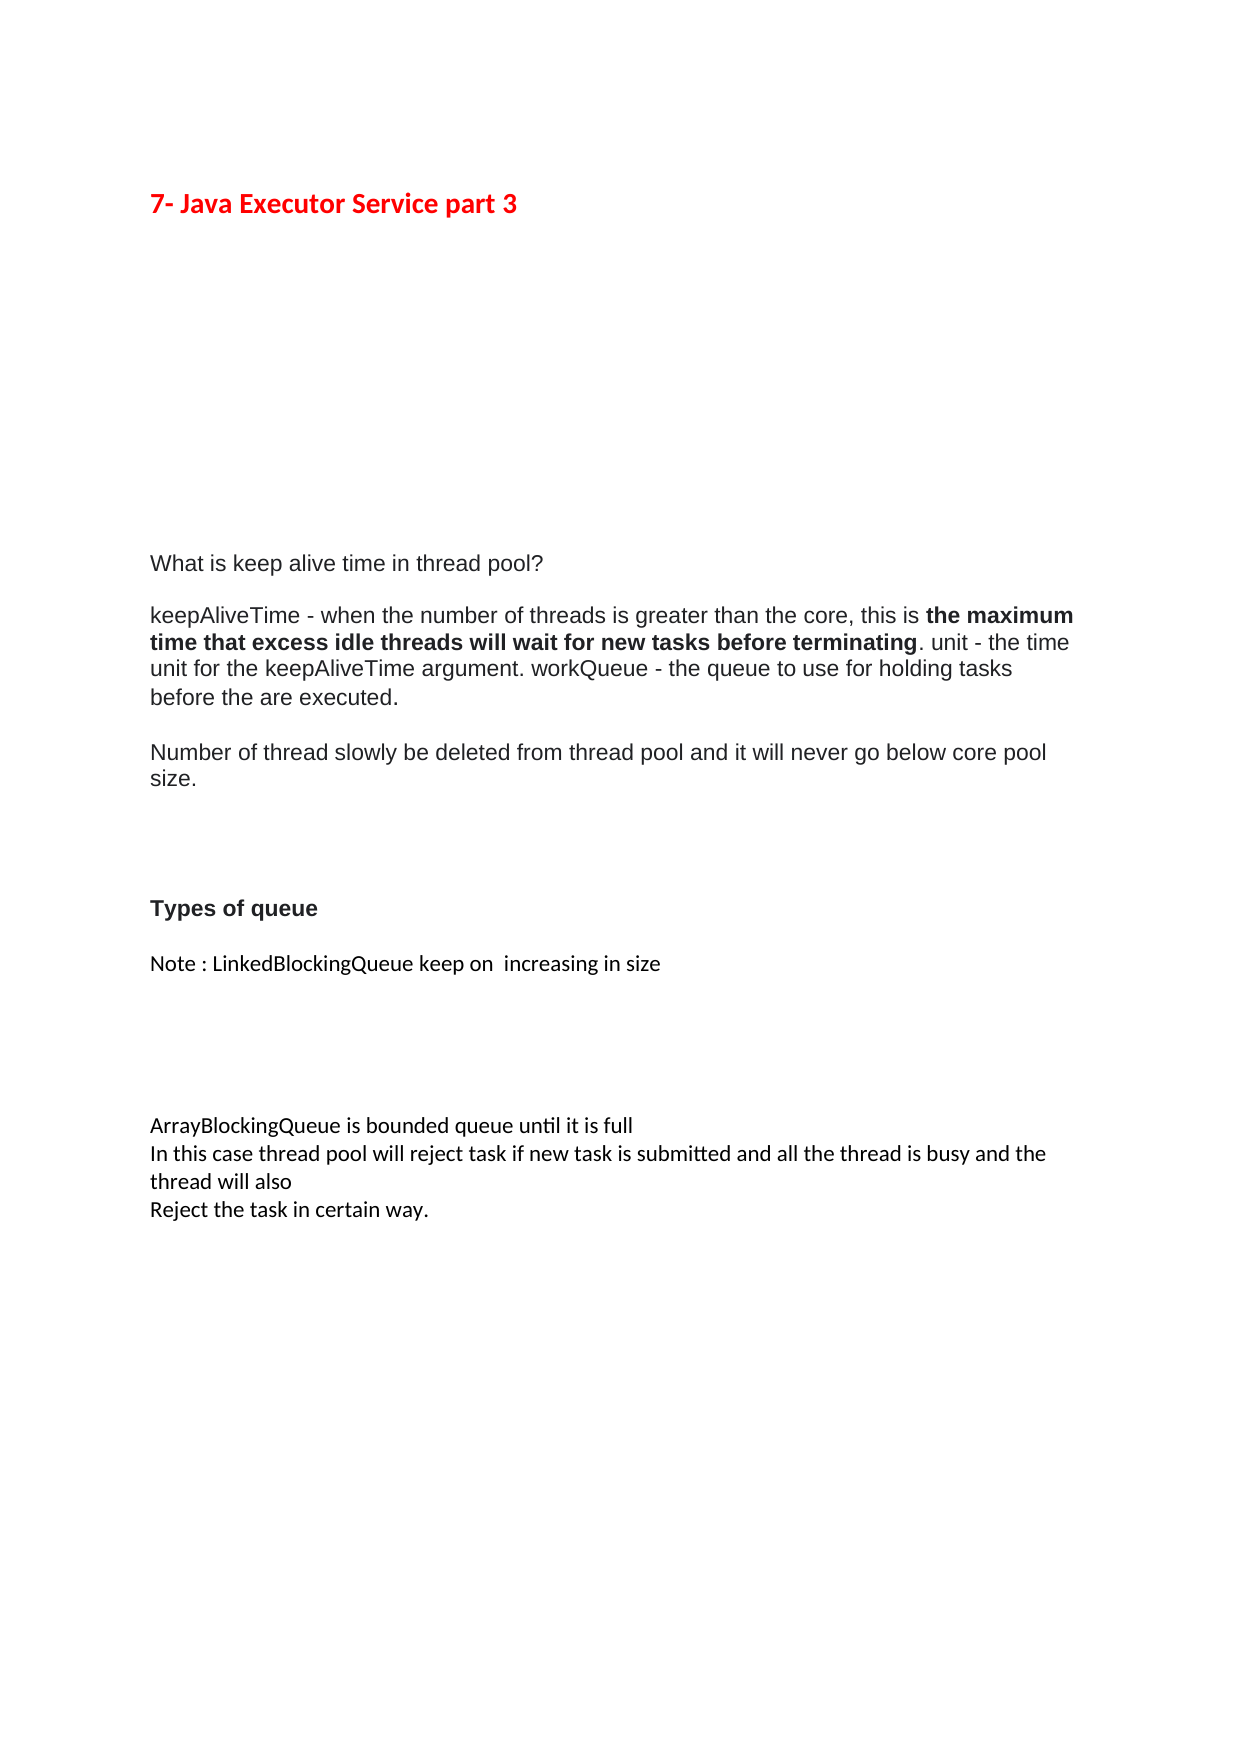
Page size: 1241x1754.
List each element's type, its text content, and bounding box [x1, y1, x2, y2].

text Number of thread slowly be deleted from thread pool and it will never go below core pool size. [150, 739, 1090, 792]
text Types of queue [150, 894, 1090, 921]
text keepAliveTime - when the number of threads is greater than the core, this is the maximum time that excess idle threads will wait for new tasks before terminating. unit - the time unit for the keepAliveTime argument. workQueue - the queue to use for holding tasks before the are executed. [150, 602, 1090, 710]
text Note : LinkedBlockingQueue keep on increasing in size [150, 949, 1090, 977]
text What is keep alive time in thread pool? [150, 550, 1090, 576]
text ArrayBlockingQueue is bounded queue until it is full [150, 1111, 1090, 1139]
text In this case thread pool will reject task if new task is submitted and all the thread is busy and the thread will also [150, 1139, 1090, 1195]
text 7- Java Executor Service part 3 [150, 186, 1090, 221]
text Reject the task in certain way. [150, 1195, 1090, 1223]
